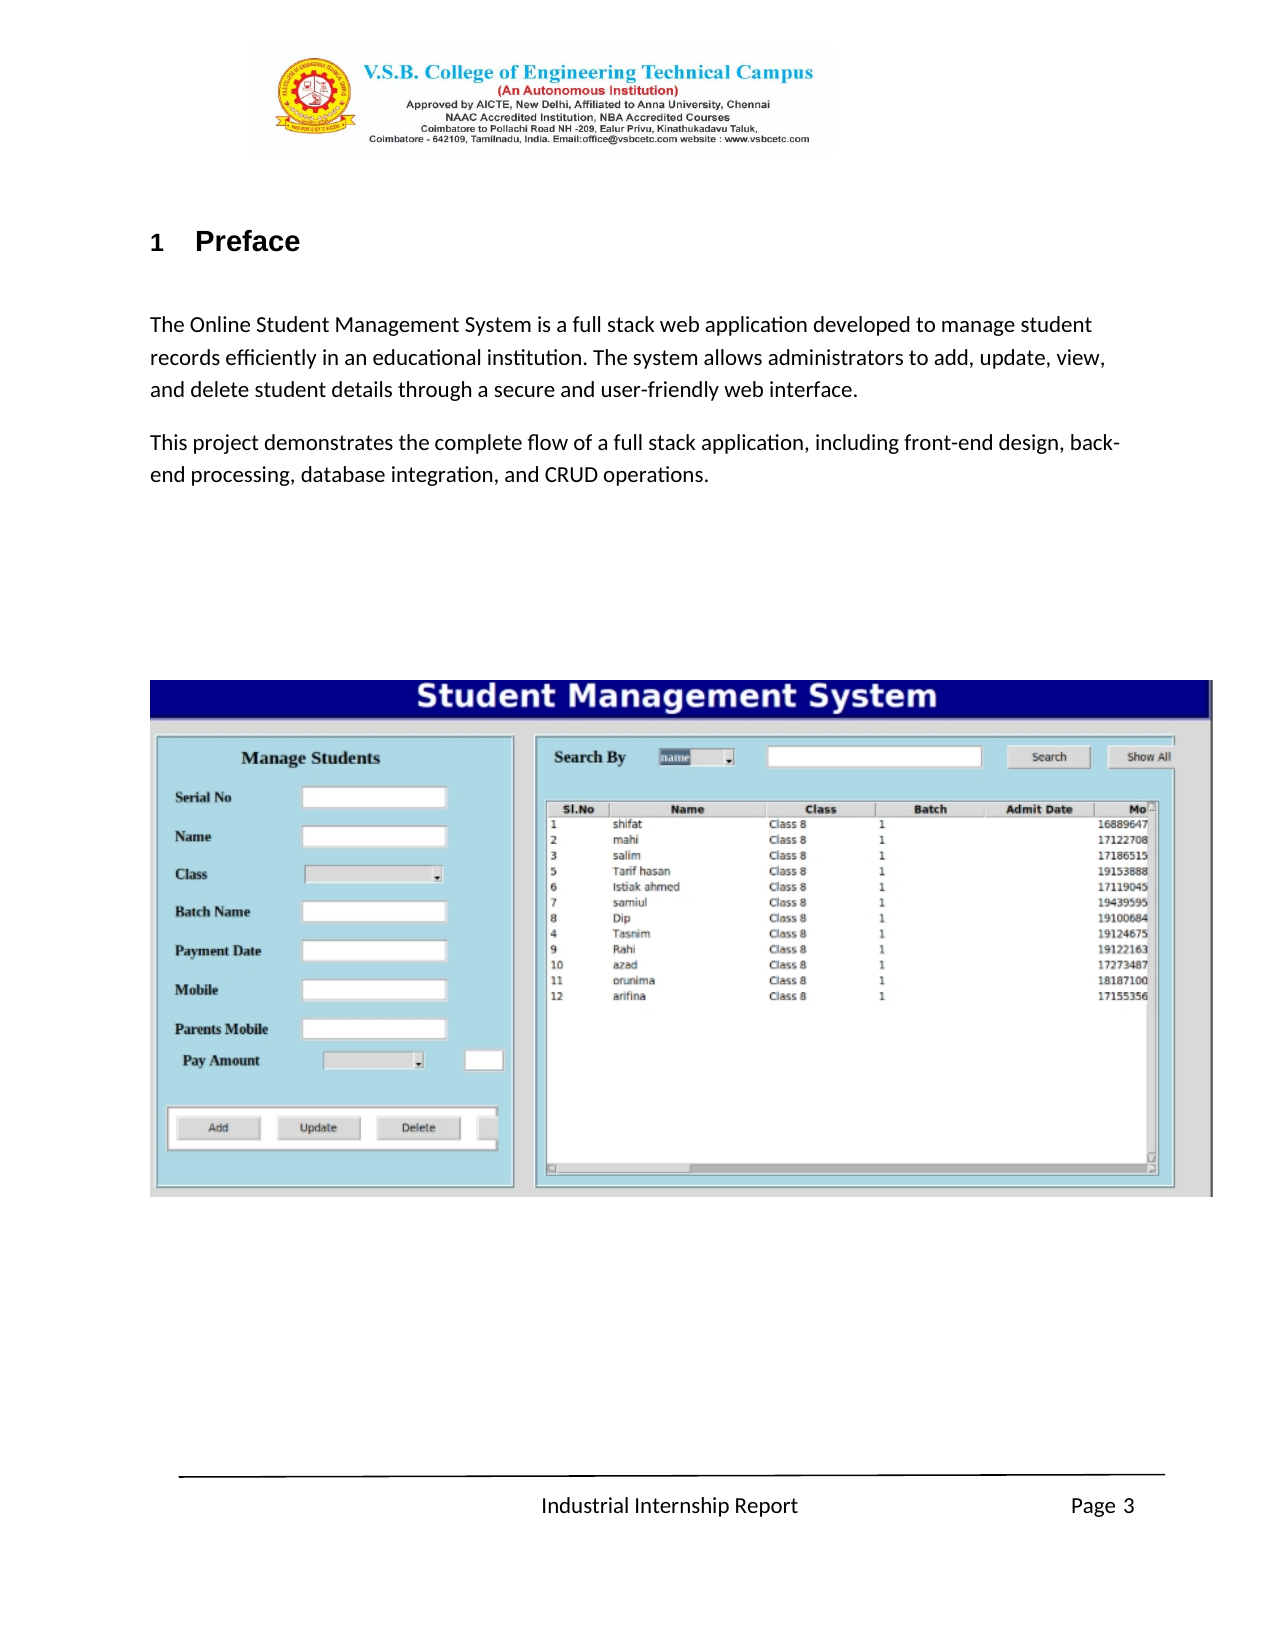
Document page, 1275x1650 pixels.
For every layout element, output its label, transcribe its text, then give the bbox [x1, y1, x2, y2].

picture [150, 680, 1213, 1197]
subtitle Preface [150, 224, 1134, 257]
text This project demonstrates the complete flow of a full stack application, including front-end design, back-end processing, database integration, and CRUD operations. [150, 428, 1134, 488]
text The Online Student Management System is a full stack web application developed to manage student records efficiently in an educational institution. The system allows administrators to add, update, view, and delete student details through a secure and user-friendly web interface. [150, 311, 1134, 403]
picture [250, 43, 835, 156]
